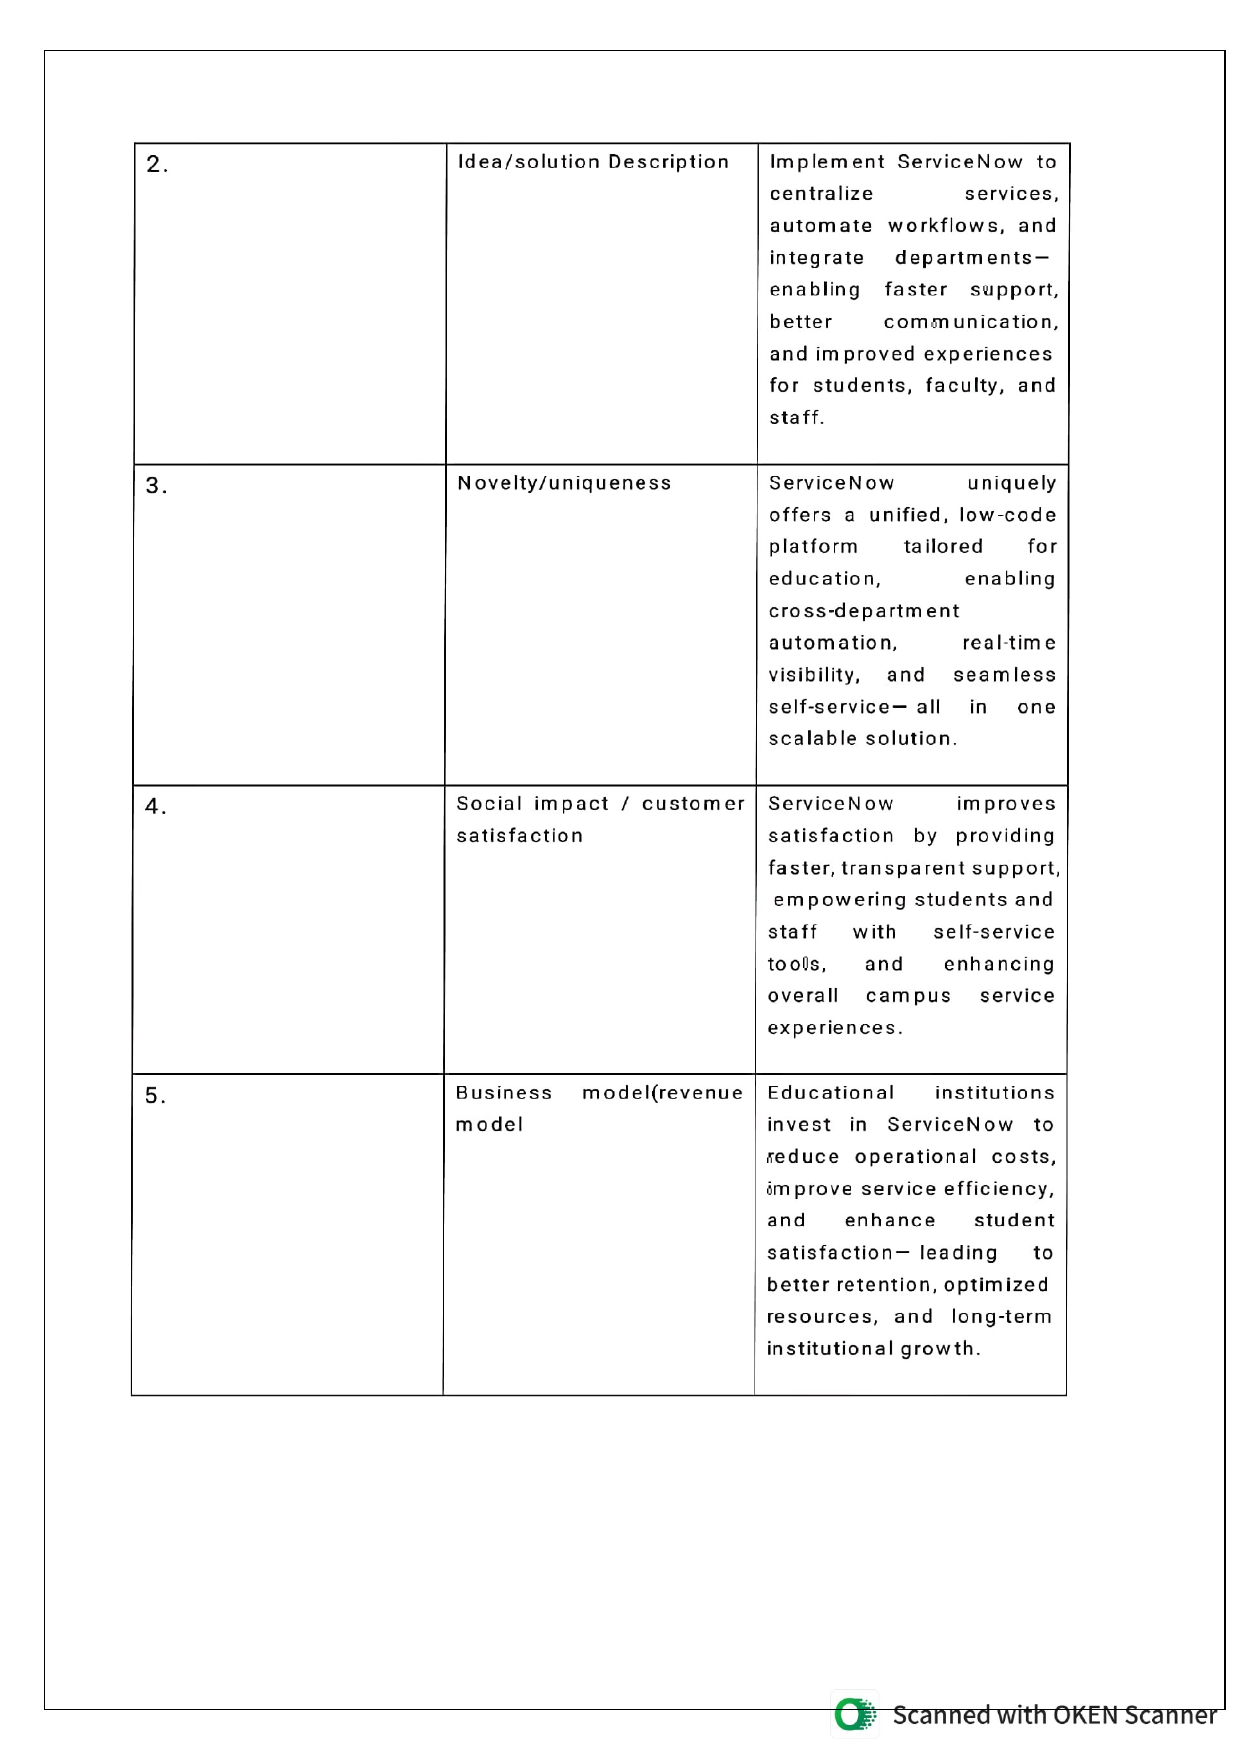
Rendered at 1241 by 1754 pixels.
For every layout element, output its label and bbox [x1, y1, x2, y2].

picture [130, 137, 1074, 1397]
picture [830, 1689, 1218, 1709]
picture [830, 1710, 1218, 1739]
